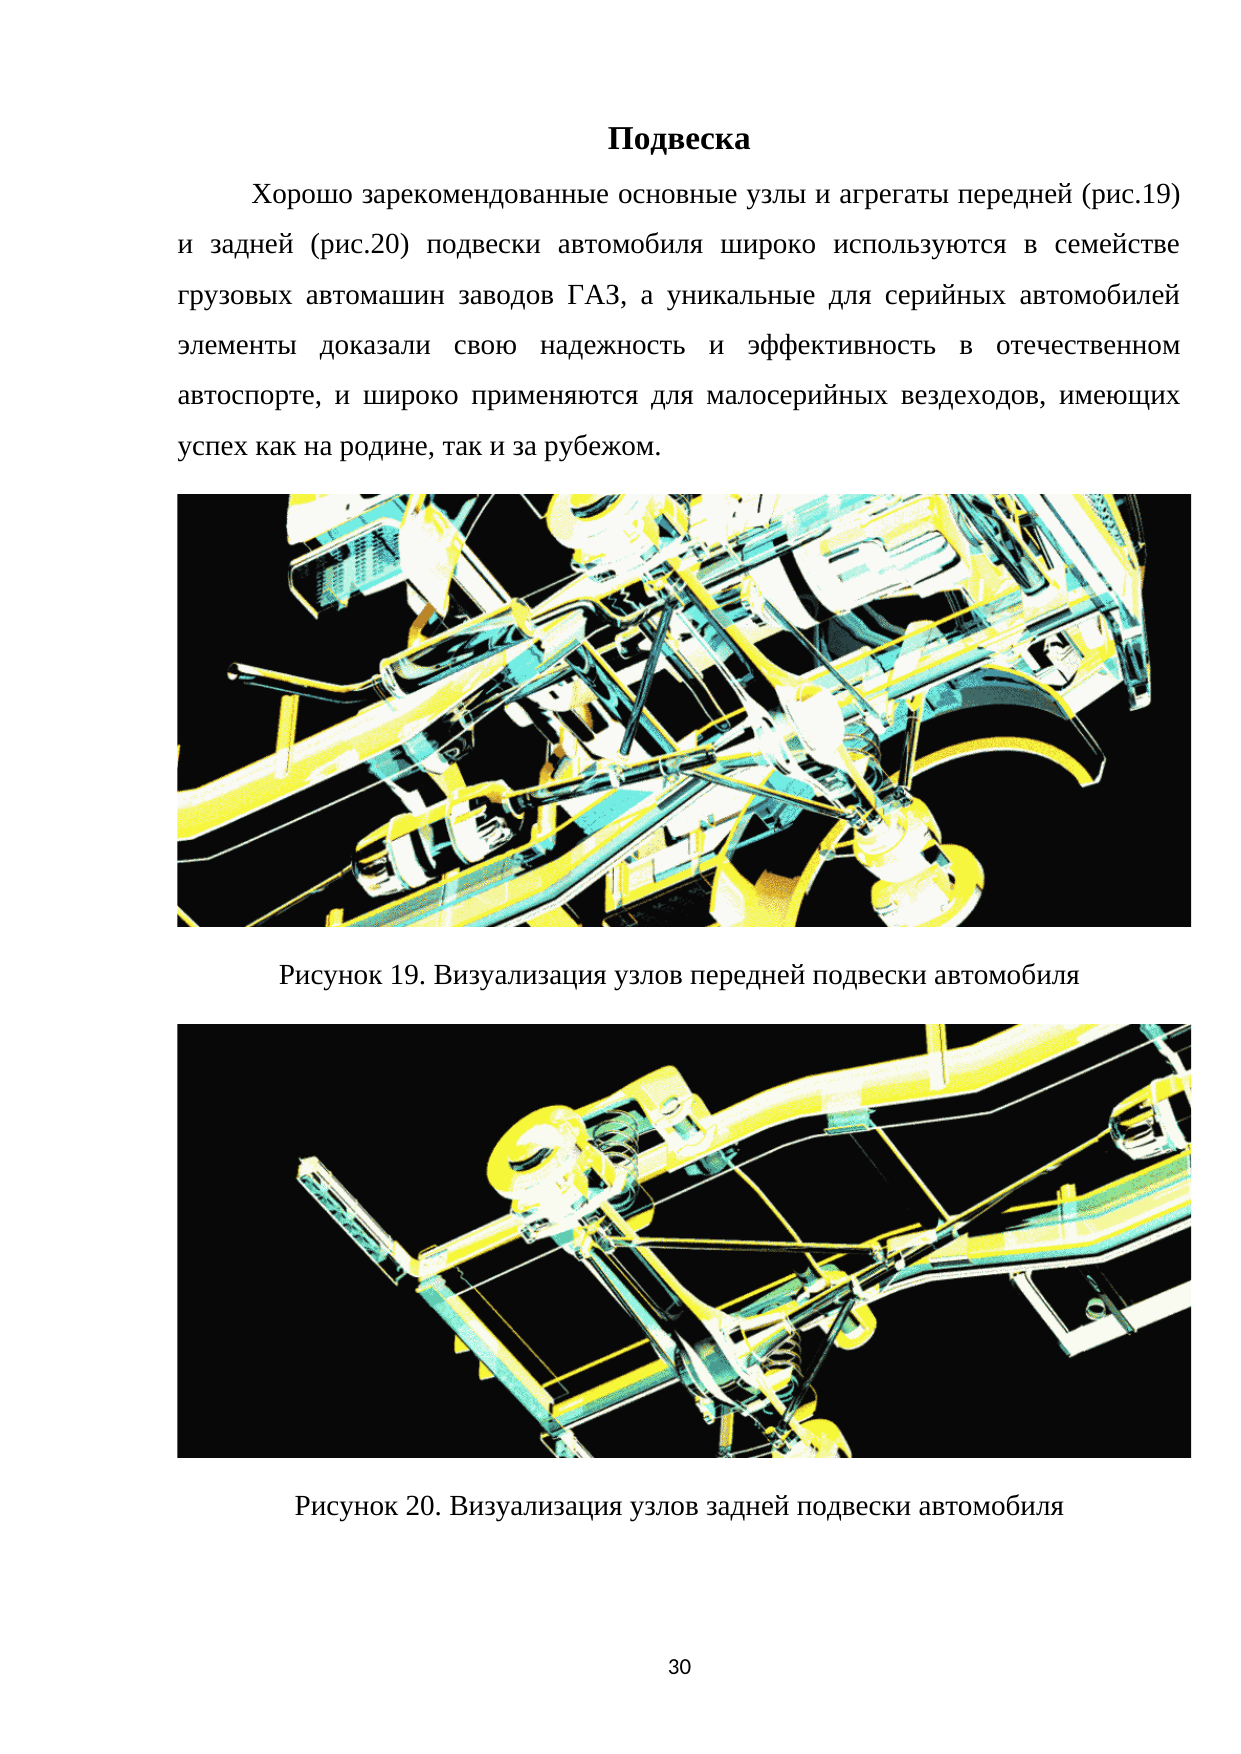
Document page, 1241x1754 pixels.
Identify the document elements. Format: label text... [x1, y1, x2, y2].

text Подвеска [177, 118, 1181, 156]
text Рисунок 19. Визуализация узлов передней подвески автомобиля [177, 957, 1181, 991]
picture [177, 1024, 1192, 1458]
picture [177, 494, 1192, 927]
text Хорошо зарекомендованные основные узлы и агрегаты передней (рис.19) и задней (рис.20) подвески автомобиля широко используются в семействе грузовых автомашин заводов ГАЗ, а уникальные для серийных автомобилей элементы доказали свою надежность и эффективность в отечественном автоспорте, и широко применяются для малосерийных вездеходов, имеющих успех как на родине, так и за рубежом. [177, 176, 1181, 461]
text Рисунок 20. Визуализация узлов задней подвески автомобиля [177, 1488, 1181, 1522]
